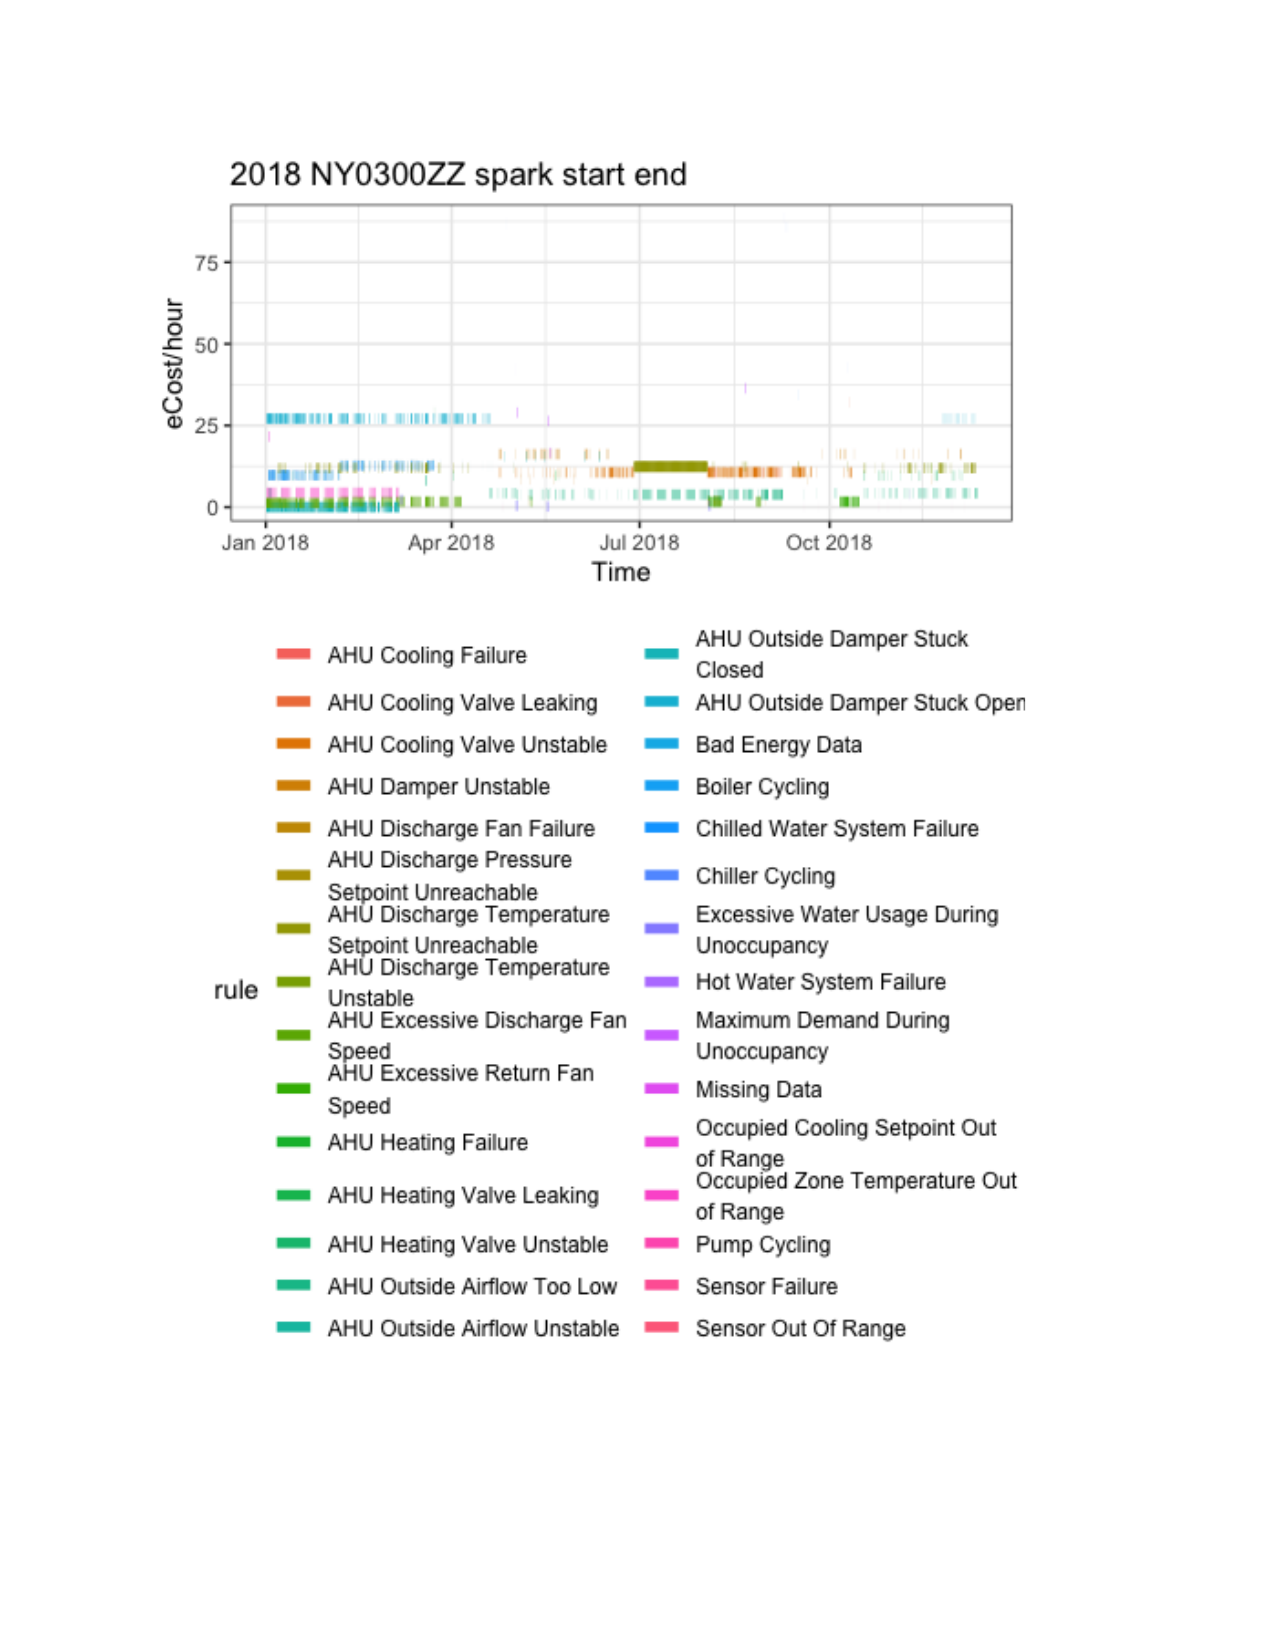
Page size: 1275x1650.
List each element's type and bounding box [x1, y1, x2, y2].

picture [150, 150, 1025, 1375]
